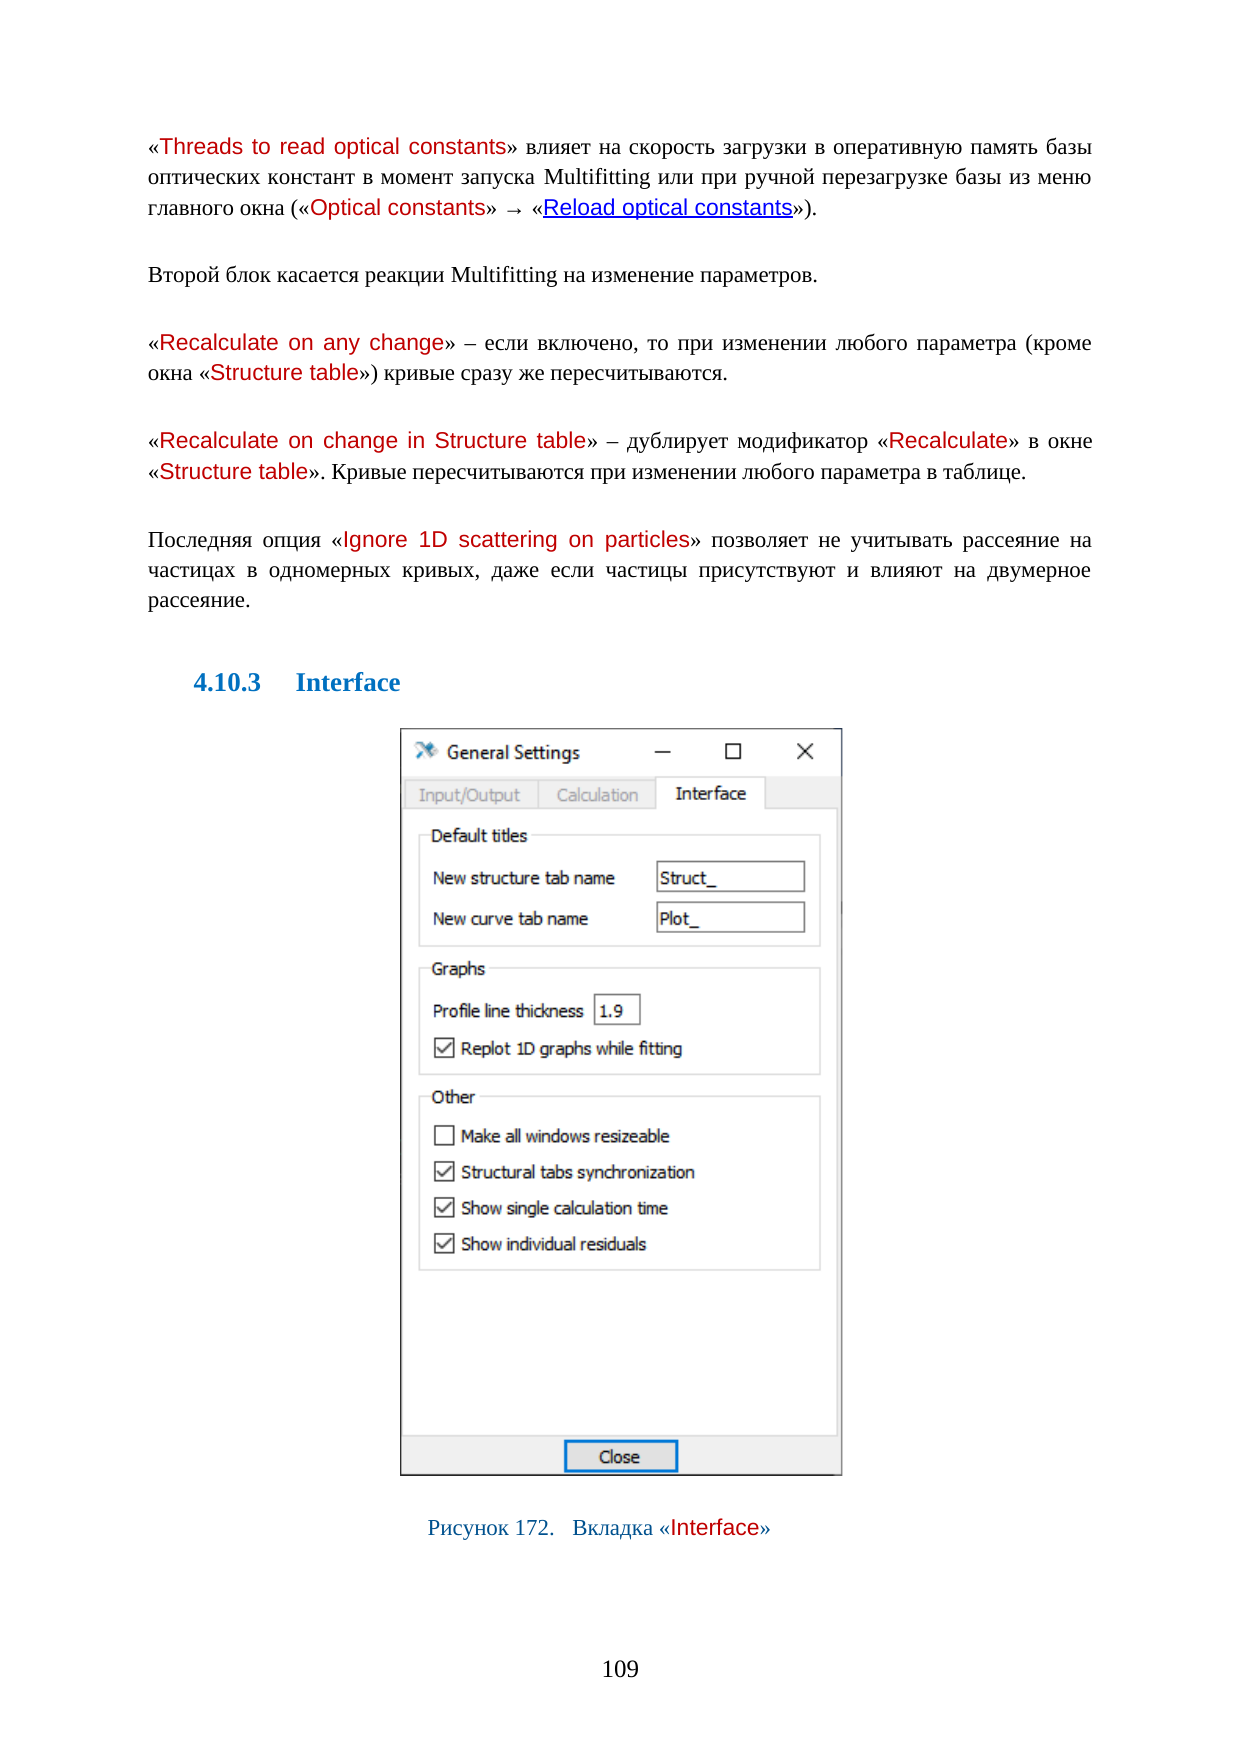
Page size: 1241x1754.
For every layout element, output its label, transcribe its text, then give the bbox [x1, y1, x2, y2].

text «Threads to read optical constants» влияет на скорость загрузки в оперативную память базы оптических констант в момент запуска Multifitting или при ручной перезагрузке базы из меню главного окна («Optical constants» → «Reload optical constants»). [148, 133, 1093, 220]
picture [400, 728, 843, 1476]
text «Recalculate on any change» – если включено, то при изменении любого параметра (кроме окна «Structure table») кривые сразу же пересчитываются. [148, 329, 1093, 386]
text Второй блок касается реакции Multifitting на изменение параметров. [148, 261, 1093, 288]
subtitle Interface [193, 666, 1093, 697]
text Последняя опция «Ignore 1D scattering on particles» позволяет не учитывать рассеяние на частицах в одномерных кривых, даже если частицы присутствуют и влияют на двумерное рассеяние. [148, 526, 1093, 612]
text «Recalculate on change in Structure table» – дублирует модификатор «Recalculate» в окне «Structure table». Кривые пересчитываются при изменении любого параметра в таблице. [148, 427, 1093, 484]
